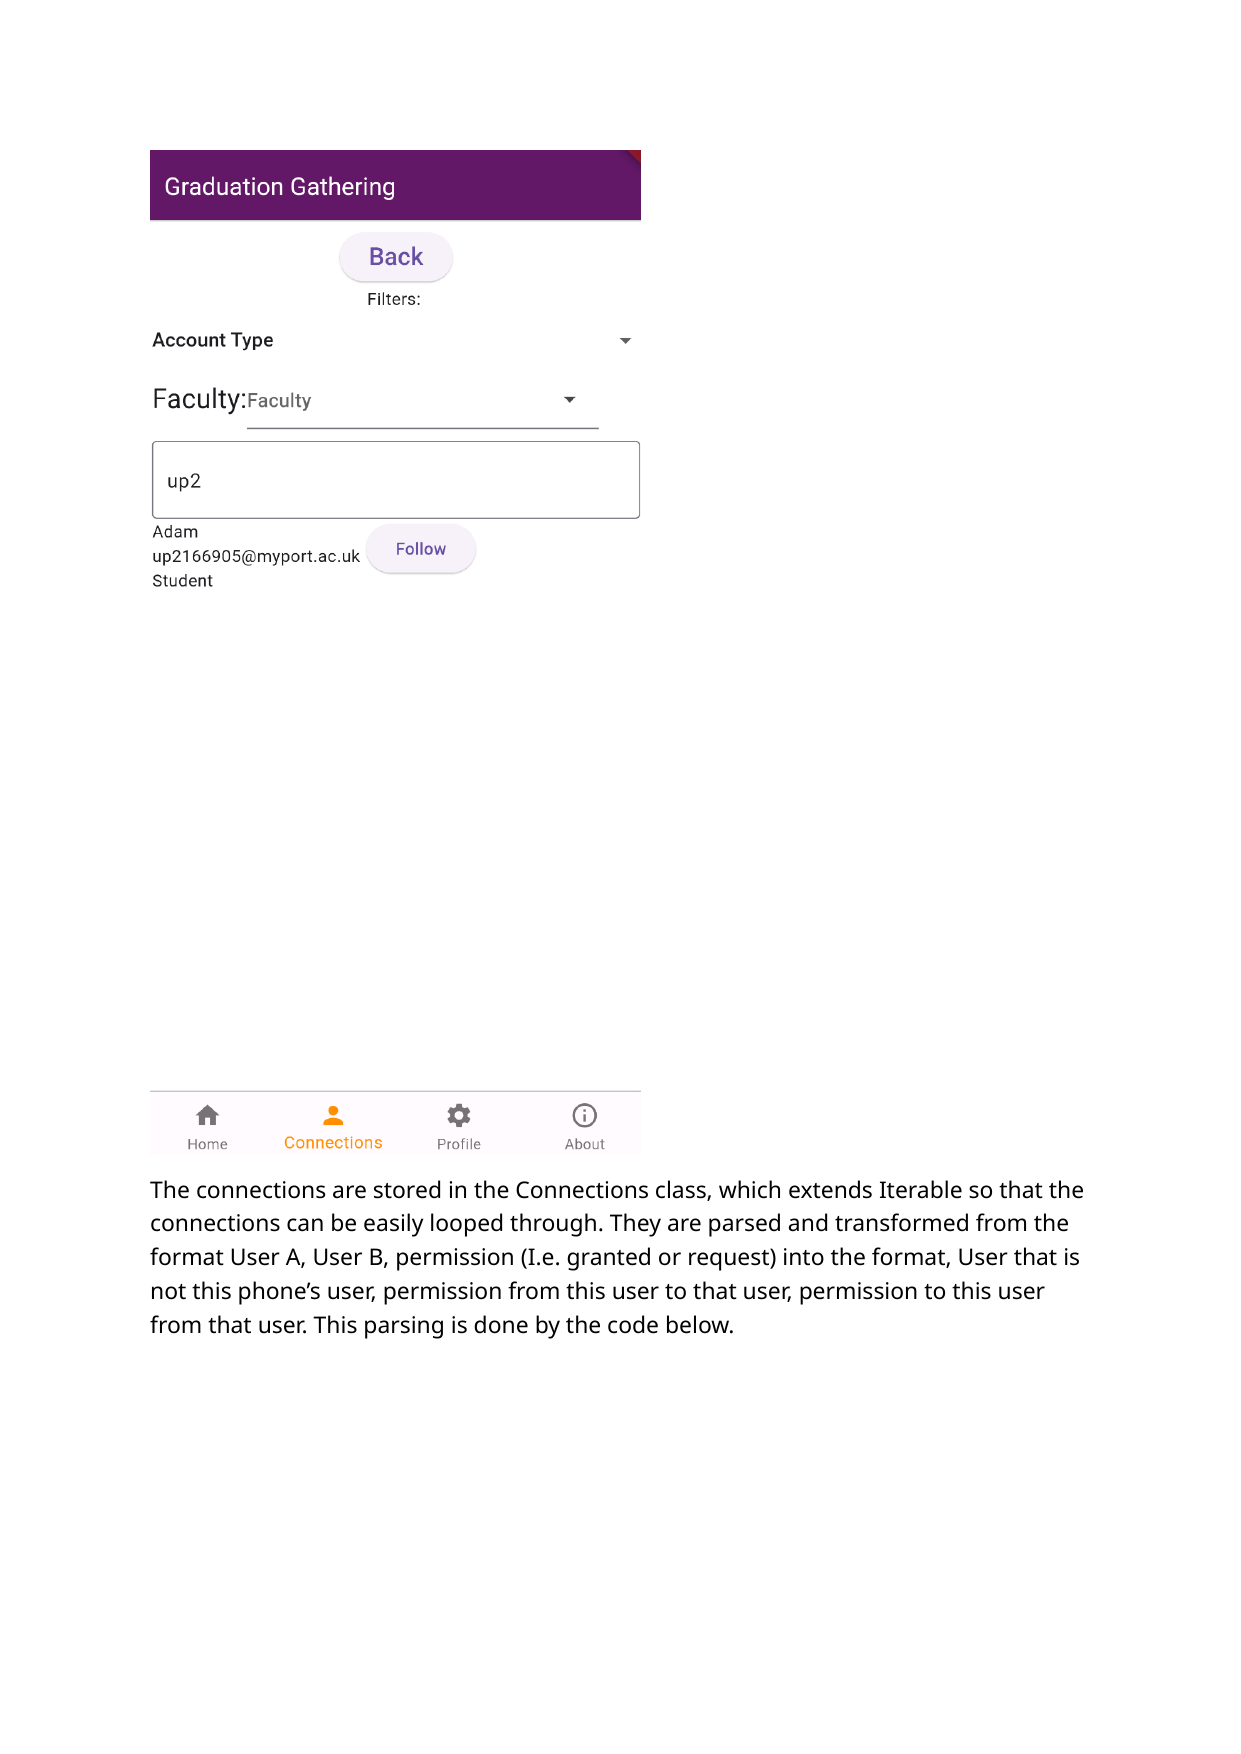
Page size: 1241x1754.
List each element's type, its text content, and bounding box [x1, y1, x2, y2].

text The connections are stored in the Connections class, which extends Iterable so that the connections can be easily looped through. They are parsed and transformed from the format User A, User B, permission (I.e. granted or request) into the format, User that is not this phone’s user, permission from this user to that user, permission to this user from that user. This parsing is done by the code below. [150, 1173, 1090, 1340]
picture [150, 150, 641, 1155]
